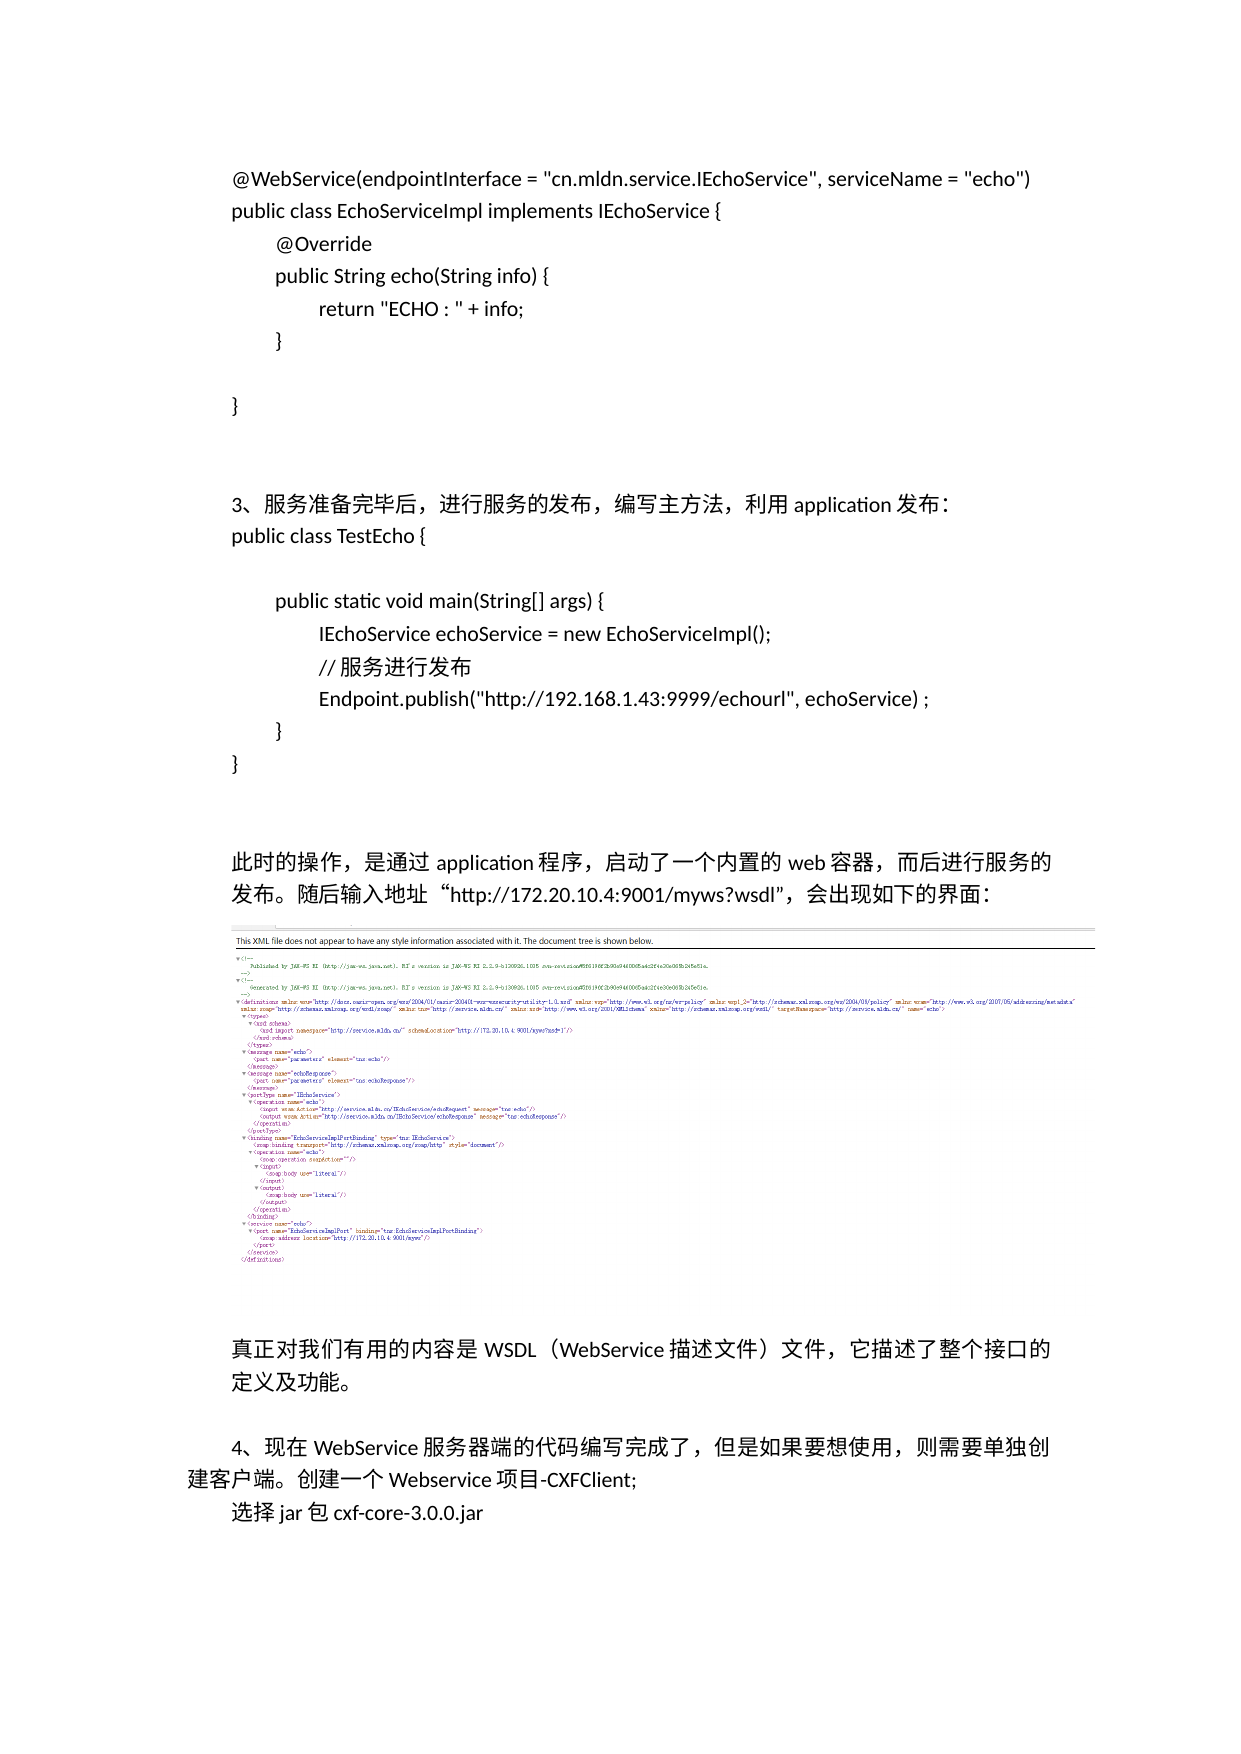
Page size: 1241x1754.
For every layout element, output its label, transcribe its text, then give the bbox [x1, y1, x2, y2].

list } [187, 324, 1053, 357]
list Endpoint.publish("http://192.168.1.43:9999/echourl", echoService) ; [231, 682, 1053, 714]
list public class EchoServiceImpl implements IEchoService { [187, 194, 1053, 227]
picture [231, 925, 1096, 1316]
list } [231, 747, 1053, 779]
list 选择jar包cxf-core-3.0.0.jar [231, 1494, 1053, 1527]
list @Override [187, 227, 1053, 259]
list return "ECHO : " + info; [187, 292, 1053, 324]
list 真正对我们有用的内容是WSDL（WebService描述文件）文件，它描述了整个接口的定义及功能。 [231, 1332, 1053, 1397]
list public static void main(String[] args) { [231, 584, 1053, 617]
list public class TestEcho { [231, 519, 1053, 552]
list } [187, 389, 1053, 422]
list } [231, 714, 1053, 747]
list public String echo(String info) { [187, 259, 1053, 292]
list // 服务进行发布 [231, 649, 1053, 682]
list 现在WebService服务器端的代码编写完成了，但是如果要想使用，则需要单独创建客户端。创建一个Webservice项目-CXFClient; [187, 1429, 1053, 1494]
list 此时的操作，是通过application程序，启动了一个内置的web容器，而后进行服务的发布。随后输入地址“http://172.20.10.4:9001/myws?wsdl”，会出现如下的界面： [231, 844, 1053, 909]
list @WebService(endpointInterface = "cn.mldn.service.IEchoService", serviceName = "echo") [187, 162, 1053, 194]
list IEchoService echoService = new EchoServiceImpl(); [231, 617, 1053, 649]
list 服务准备完毕后，进行服务的发布，编写主方法，利用application发布： [187, 487, 1053, 519]
